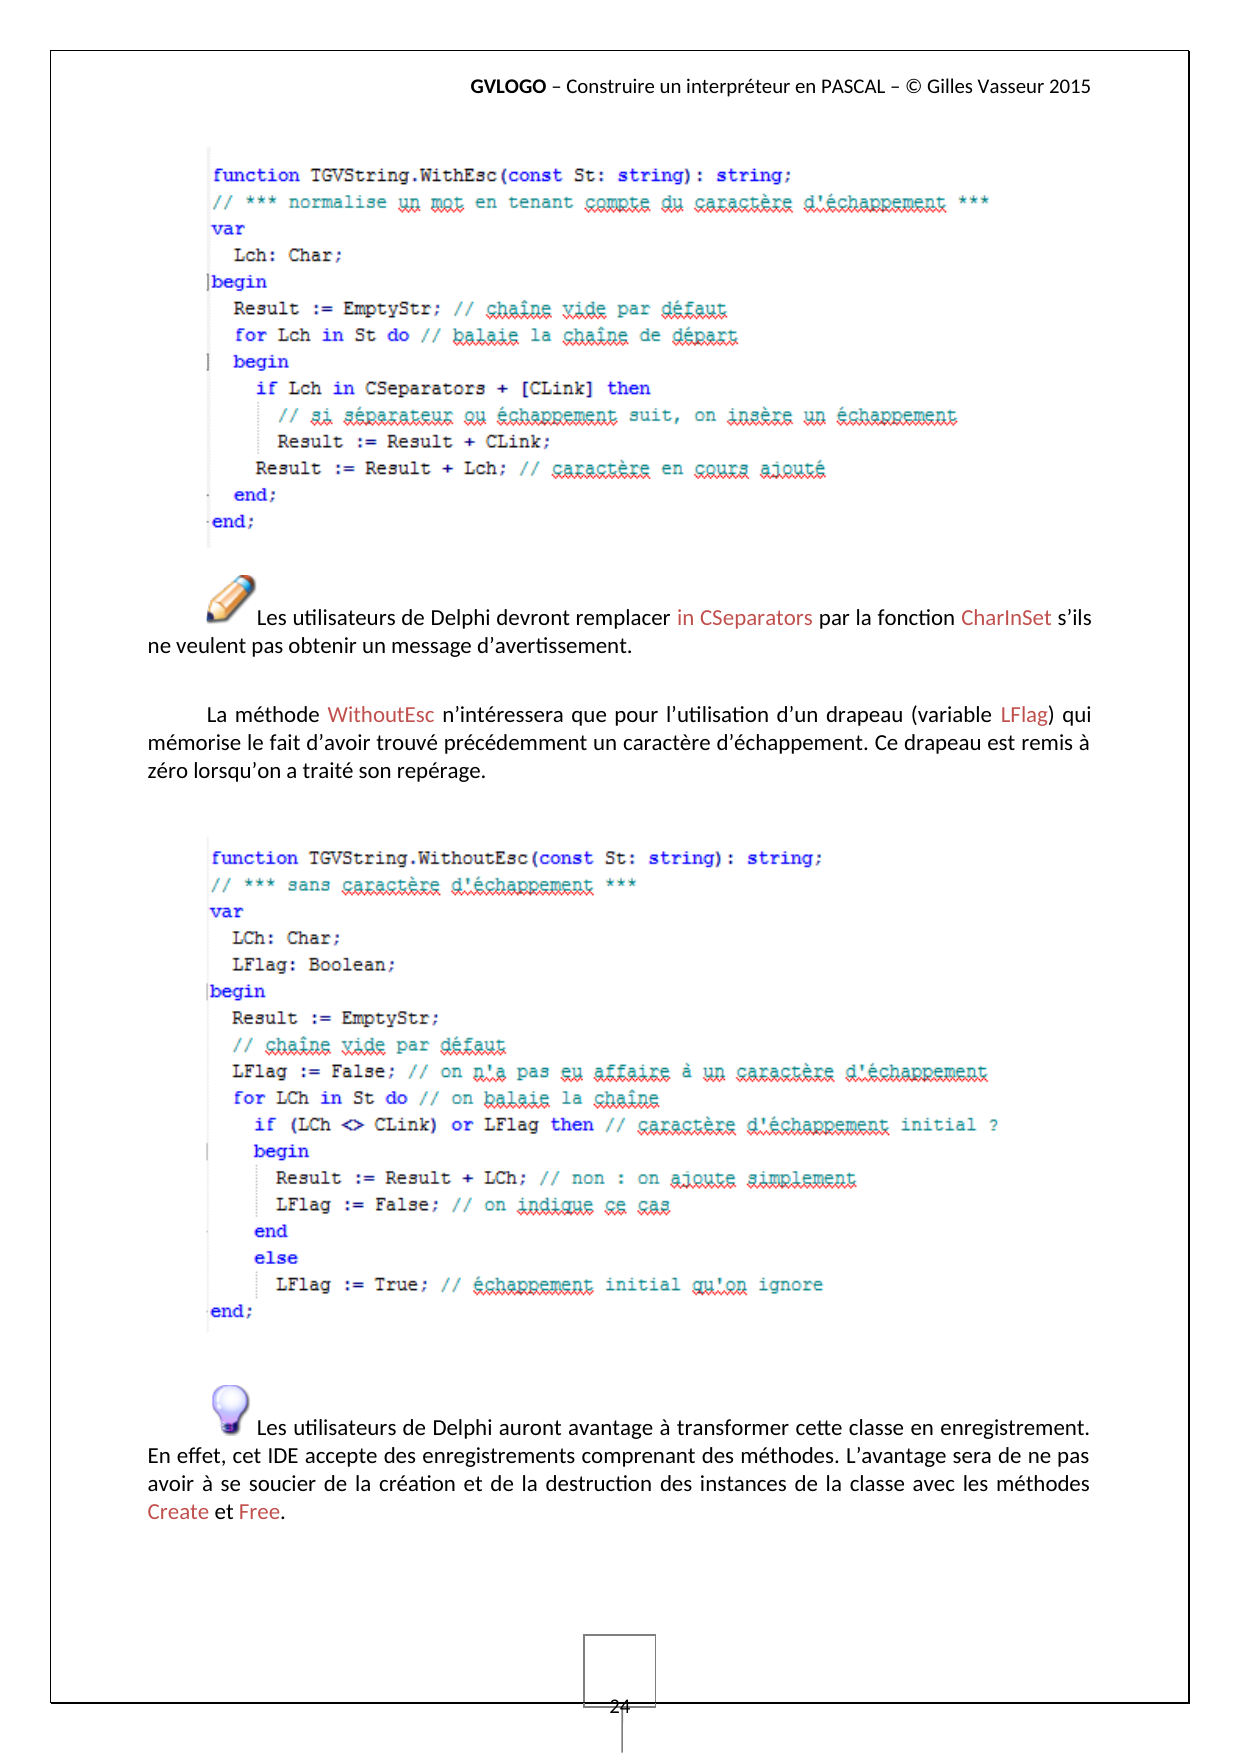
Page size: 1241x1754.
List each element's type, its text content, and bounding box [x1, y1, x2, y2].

picture [206, 147, 1017, 548]
picture [206, 837, 1046, 1333]
text Les utilisateurs de Delphi auront avantage à transformer cette classe en enregistrement. En effet, cet IDE accepte des enregistrements comprenant des méthodes. L’avantage sera de ne pas avoir à se soucier de la création et de la destruction des instances de la classe avec les méthodes Create et Free. [147, 1385, 1092, 1525]
picture [206, 575, 257, 626]
text Les utilisateurs de Delphi devront remplacer in CSeparators par la fonction CharInSet s’ils ne veulent pas obtenir un message d’avertissement. [147, 576, 1092, 659]
picture [206, 1385, 257, 1436]
text La méthode WithoutEsc n’intéressera que pour l’utilisation d’un drapeau (variable LFlag) qui mémorise le fait d’avoir trouvé précédemment un caractère d’échappement. Ce drapeau est remis à zéro lorsqu’on a traité son repérage. [147, 700, 1092, 784]
